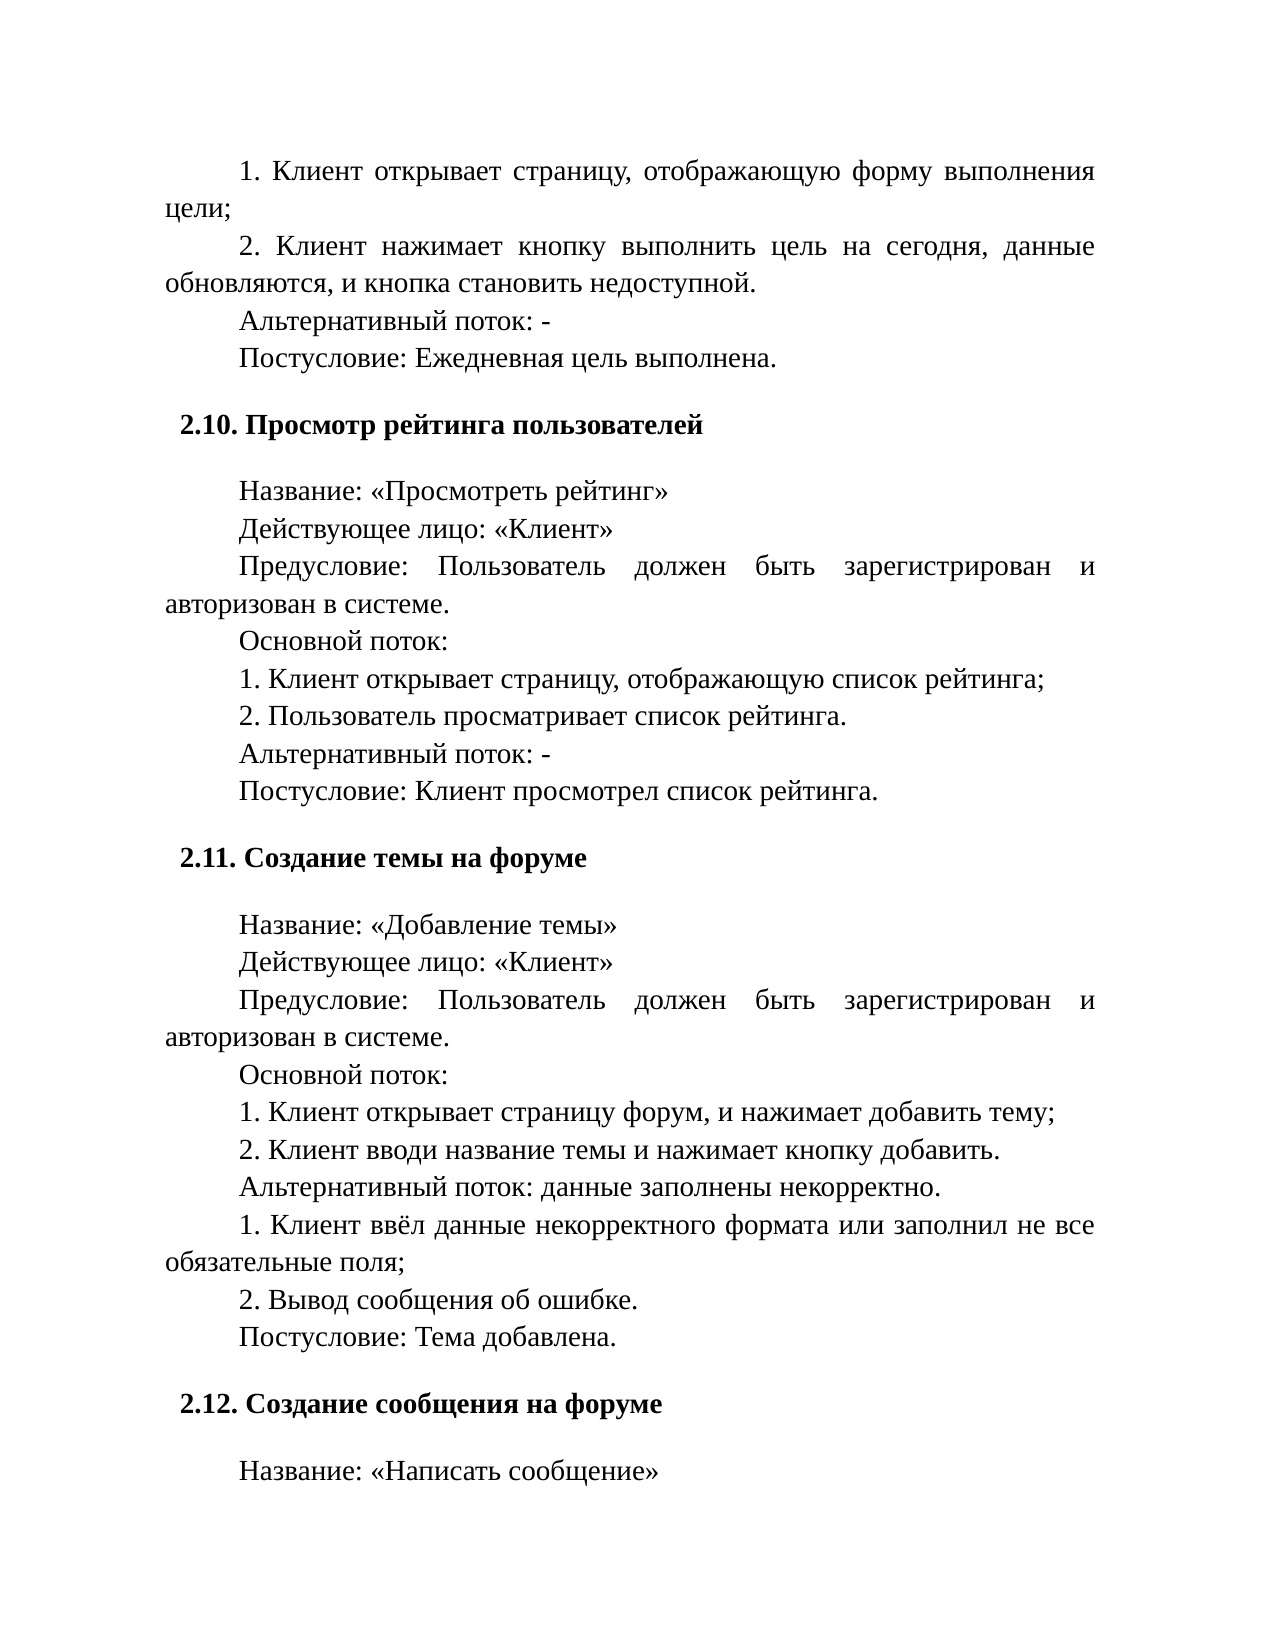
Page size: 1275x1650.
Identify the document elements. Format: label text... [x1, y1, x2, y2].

text Действующее лицо: «Клиент» [165, 942, 1096, 979]
text 1. Клиент ввёл данные некорректного формата или заполнил не все обязательные поля; [165, 1204, 1096, 1279]
text Основной поток: [165, 1054, 1096, 1092]
text 2.12. Создание сообщения на форуме [179, 1383, 1095, 1421]
text Постусловие: Тема добавлена. [165, 1317, 1096, 1354]
text Постусловие: Ежедневная цель выполнена. [165, 337, 1096, 375]
text Предусловие: Пользователь должен быть зарегистрирован и авторизован в системе. [165, 546, 1096, 621]
text Основной поток: [165, 621, 1096, 658]
text 2. Клиент вводи название темы и нажимает кнопку добавить. [165, 1129, 1096, 1167]
text Действующее лицо: «Клиент» [165, 508, 1096, 546]
text Название: «Написать сообщение» [165, 1450, 1096, 1487]
text Альтернативный поток: данные заполнены некорректно. [165, 1167, 1096, 1204]
text 2. Пользователь просматривает список рейтинга. [165, 696, 1096, 733]
text 2.10. Просмотр рейтинга пользователей [179, 404, 1095, 442]
text Постусловие: Клиент просмотрел список рейтинга. [165, 771, 1096, 808]
text 1. Клиент открывает страницу, отображающую форму выполнения цели; [165, 150, 1096, 225]
text 2.11. Создание темы на форуме [179, 837, 1095, 875]
text 2. Вывод сообщения об ошибке. [165, 1279, 1096, 1317]
text Название: «Просмотреть рейтинг» [165, 471, 1096, 508]
text Альтернативный поток: - [165, 300, 1096, 337]
text Название: «Добавление темы» [165, 904, 1096, 942]
text Альтернативный поток: - [165, 733, 1096, 771]
text 1. Клиент открывает страницу, отображающую список рейтинга; [165, 658, 1096, 696]
text 1. Клиент открывает страницу форум, и нажимает добавить тему; [165, 1092, 1096, 1129]
text Предусловие: Пользователь должен быть зарегистрирован и авторизован в системе. [165, 979, 1096, 1054]
text 2. Клиент нажимает кнопку выполнить цель на сегодня, данные обновляются, и кнопка становить недоступной. [165, 225, 1096, 300]
